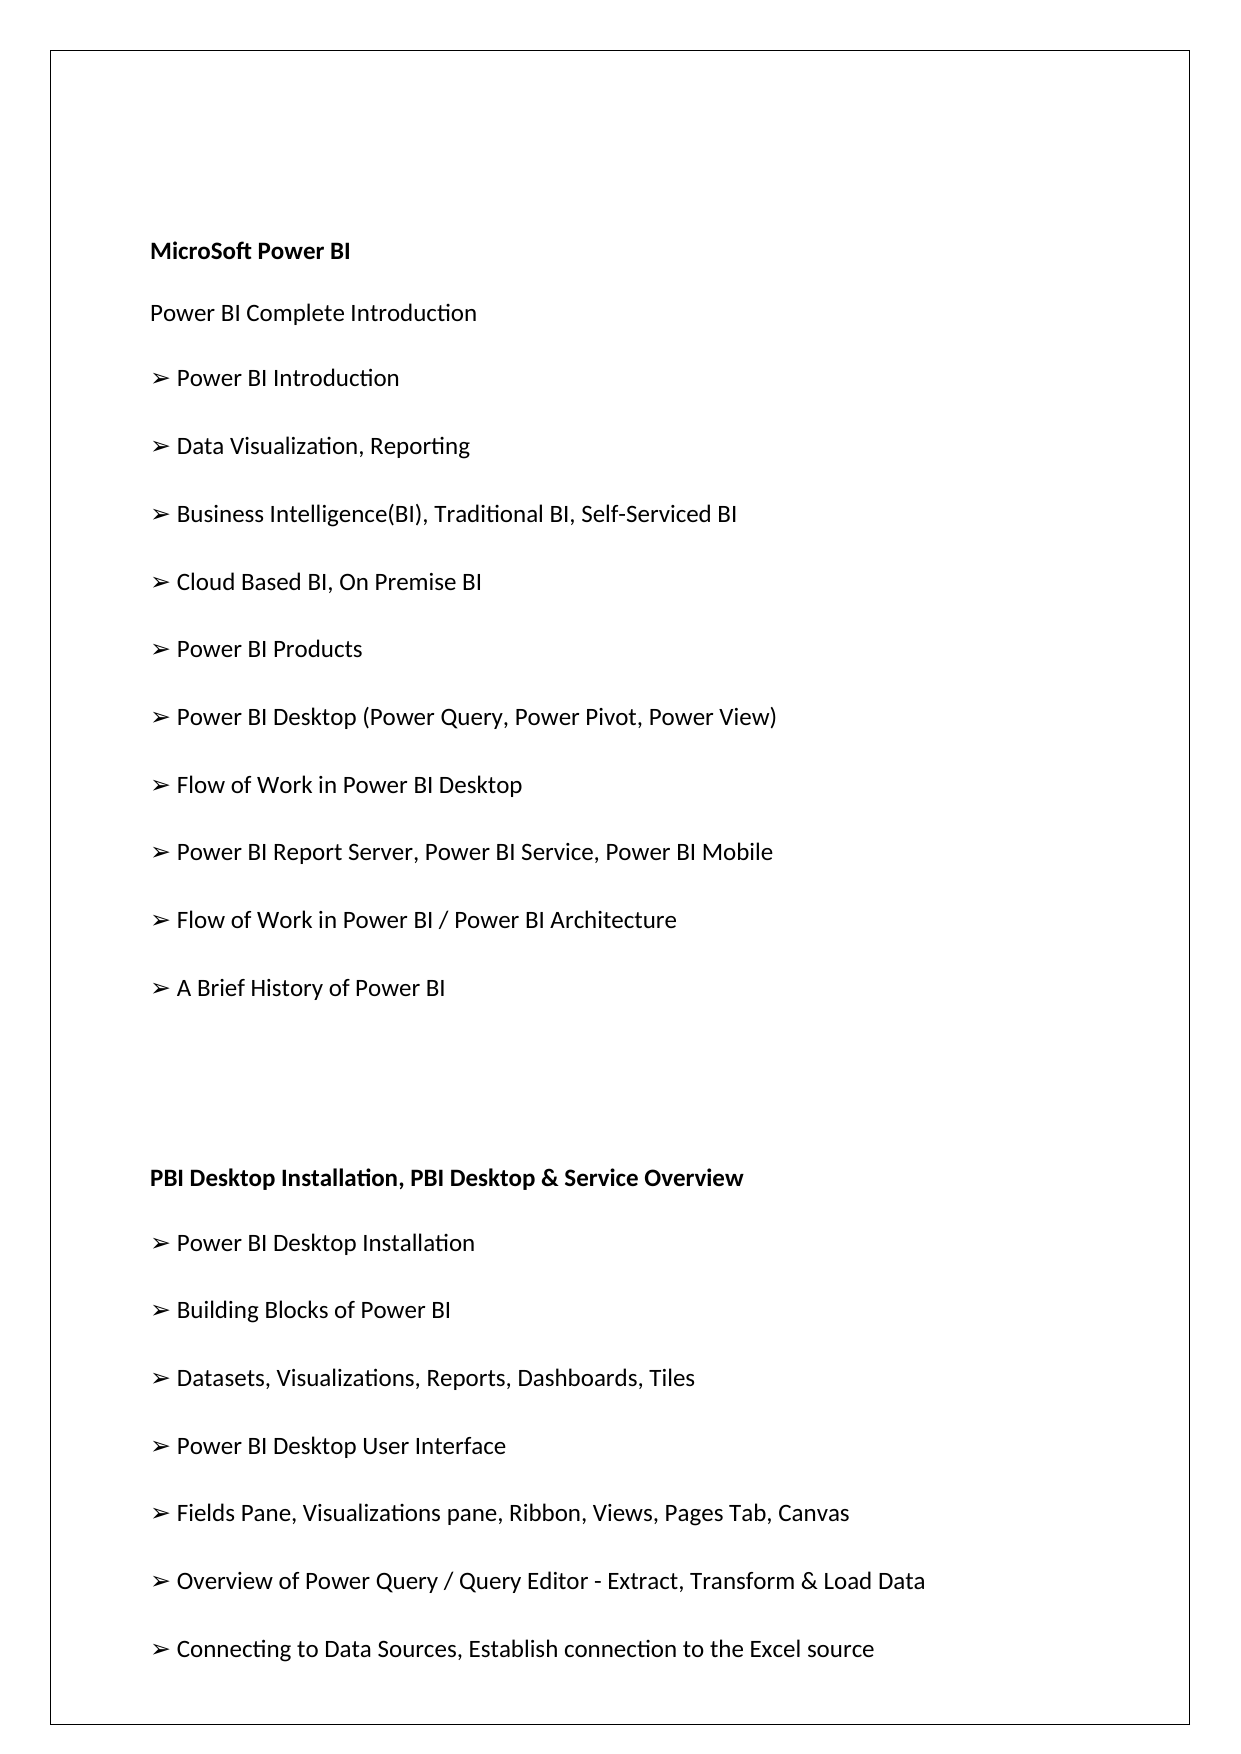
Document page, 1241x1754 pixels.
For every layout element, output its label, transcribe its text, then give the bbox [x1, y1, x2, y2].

text ➢ Connecting to Data Sources, Establish connection to the Excel source [150, 1631, 1091, 1664]
text ➢ Power BI Desktop (Power Query, Power Pivot, Power View) [150, 698, 1091, 733]
text Power BI Complete Introduction [150, 298, 1091, 328]
text ➢ Flow of Work in Power BI Desktop [150, 766, 1091, 800]
text ➢ A Brief History of Power BI [150, 969, 1091, 1003]
text ➢ Power BI Desktop Installation [150, 1224, 1091, 1258]
text ➢ Overview of Power Query / Query Editor - Extract, Transform & Load Data [150, 1563, 1091, 1597]
text PBI Desktop Installation, PBI Desktop & Service Overview [150, 1162, 1091, 1192]
text ➢ Building Blocks of Power BI [150, 1292, 1091, 1326]
text ➢ Power BI Products [150, 631, 1091, 665]
text ➢ Datasets, Visualizations, Reports, Dashboards, Tiles [150, 1360, 1091, 1394]
text MicroSoft Power BI [150, 144, 1091, 266]
text ➢ Power BI Report Server, Power BI Service, Power BI Mobile [150, 834, 1091, 868]
text ➢ Power BI Desktop User Interface [150, 1427, 1091, 1461]
text ➢ Cloud Based BI, On Premise BI [150, 563, 1091, 597]
text ➢ Fields Pane, Visualizations pane, Ribbon, Views, Pages Tab, Canvas [150, 1495, 1091, 1529]
text ➢ Flow of Work in Power BI / Power BI Architecture [150, 902, 1091, 936]
text ➢ Data Visualization, Reporting [150, 428, 1091, 462]
text ➢ Power BI Introduction [150, 360, 1091, 394]
text ➢ Business Intelligence(BI), Traditional BI, Self-Serviced BI [150, 495, 1091, 529]
